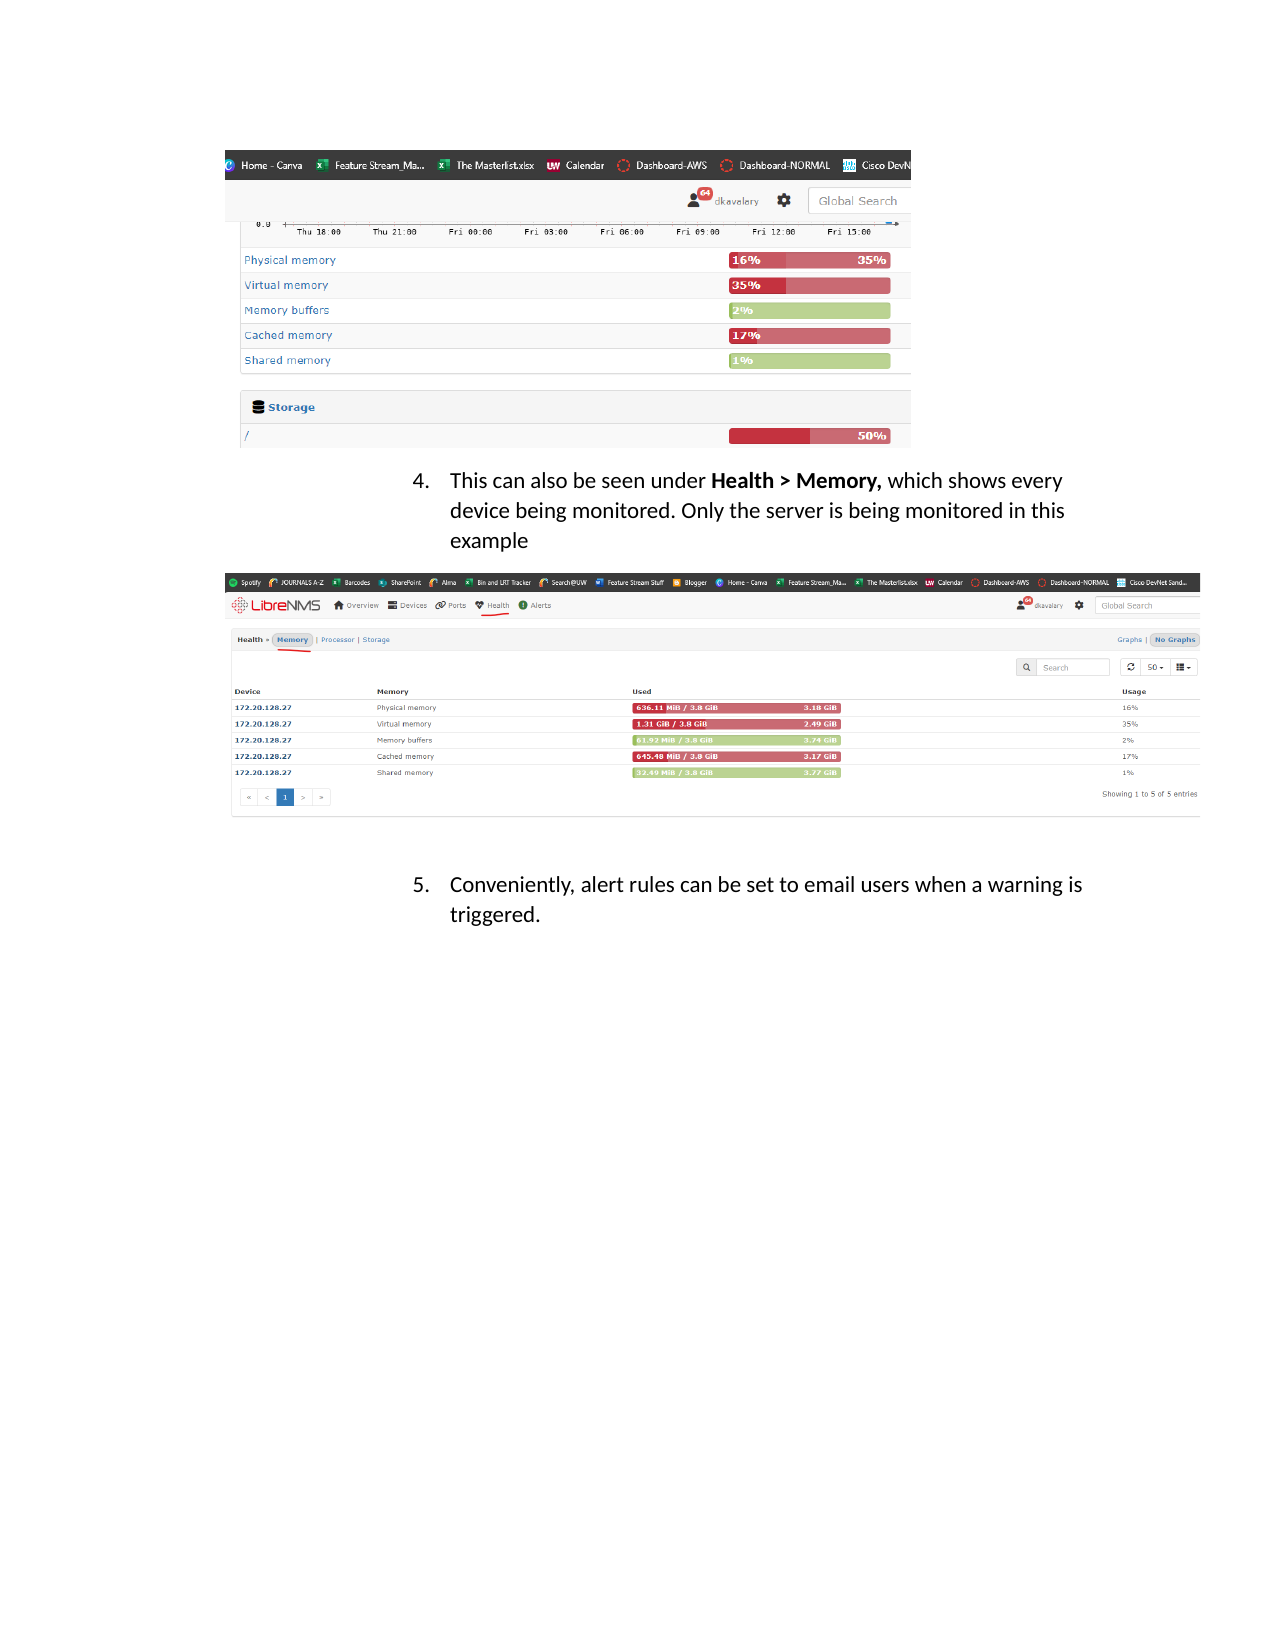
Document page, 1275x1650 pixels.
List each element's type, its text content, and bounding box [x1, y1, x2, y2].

list This can also be seen under Health > Memory, which shows every device being monitored. Only the server is being monitored in this example [412, 466, 1125, 554]
list Conveniently, alert rules can be set to email users when a warning is triggered. [412, 870, 1125, 928]
picture [225, 573, 1200, 851]
picture [225, 150, 911, 448]
